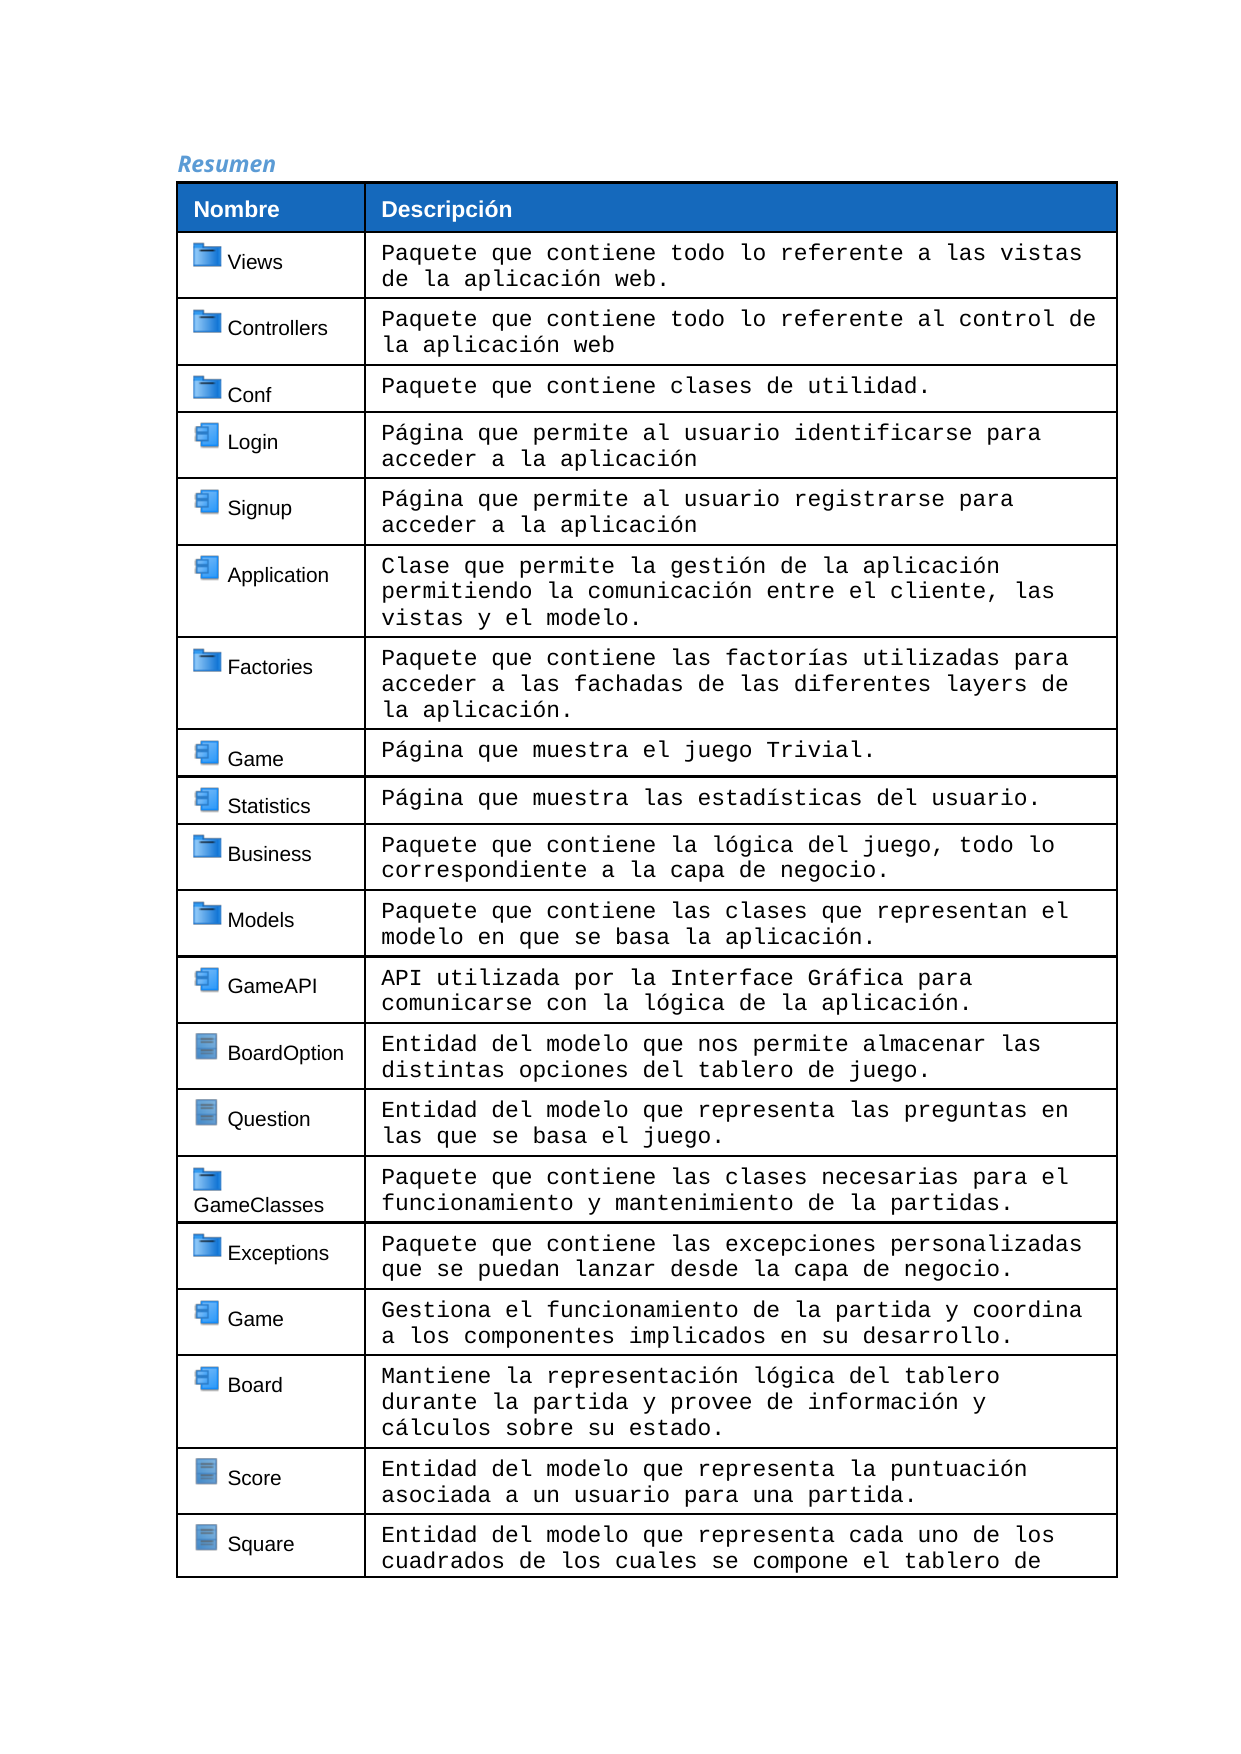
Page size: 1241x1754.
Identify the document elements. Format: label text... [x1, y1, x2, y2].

picture [193, 307, 222, 336]
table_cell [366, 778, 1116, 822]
picture [193, 1032, 222, 1061]
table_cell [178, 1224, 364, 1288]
picture [193, 832, 222, 861]
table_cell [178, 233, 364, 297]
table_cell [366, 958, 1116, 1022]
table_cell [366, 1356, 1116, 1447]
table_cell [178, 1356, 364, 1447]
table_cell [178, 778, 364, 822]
picture [193, 1364, 222, 1393]
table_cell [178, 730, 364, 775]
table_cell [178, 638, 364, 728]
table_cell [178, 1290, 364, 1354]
picture [193, 1165, 222, 1194]
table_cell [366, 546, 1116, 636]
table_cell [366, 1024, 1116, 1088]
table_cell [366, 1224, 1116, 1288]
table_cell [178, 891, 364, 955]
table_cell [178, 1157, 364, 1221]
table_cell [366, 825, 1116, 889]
picture [193, 785, 222, 814]
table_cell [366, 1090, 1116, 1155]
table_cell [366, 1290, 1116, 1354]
picture [193, 646, 222, 675]
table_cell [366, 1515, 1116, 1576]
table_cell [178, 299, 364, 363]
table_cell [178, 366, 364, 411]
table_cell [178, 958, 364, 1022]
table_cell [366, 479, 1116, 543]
picture [193, 487, 222, 516]
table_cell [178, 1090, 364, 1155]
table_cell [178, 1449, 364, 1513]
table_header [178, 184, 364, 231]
picture [193, 373, 222, 402]
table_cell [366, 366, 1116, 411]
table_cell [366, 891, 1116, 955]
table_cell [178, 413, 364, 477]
picture [193, 965, 222, 994]
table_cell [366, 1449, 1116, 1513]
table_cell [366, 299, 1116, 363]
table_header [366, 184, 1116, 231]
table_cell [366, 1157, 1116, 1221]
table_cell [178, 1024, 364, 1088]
picture [193, 738, 222, 767]
picture [193, 241, 222, 270]
picture [193, 553, 222, 582]
picture [193, 899, 222, 928]
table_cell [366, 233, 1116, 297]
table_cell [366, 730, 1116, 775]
picture [193, 1298, 222, 1327]
picture [193, 1523, 222, 1552]
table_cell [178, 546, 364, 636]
picture [193, 1098, 222, 1127]
subtitle Resumen [177, 148, 1063, 179]
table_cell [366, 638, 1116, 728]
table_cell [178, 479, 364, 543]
picture [193, 421, 222, 450]
picture [193, 1457, 222, 1486]
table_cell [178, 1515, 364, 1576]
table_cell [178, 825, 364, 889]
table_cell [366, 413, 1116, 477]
picture [193, 1231, 222, 1260]
